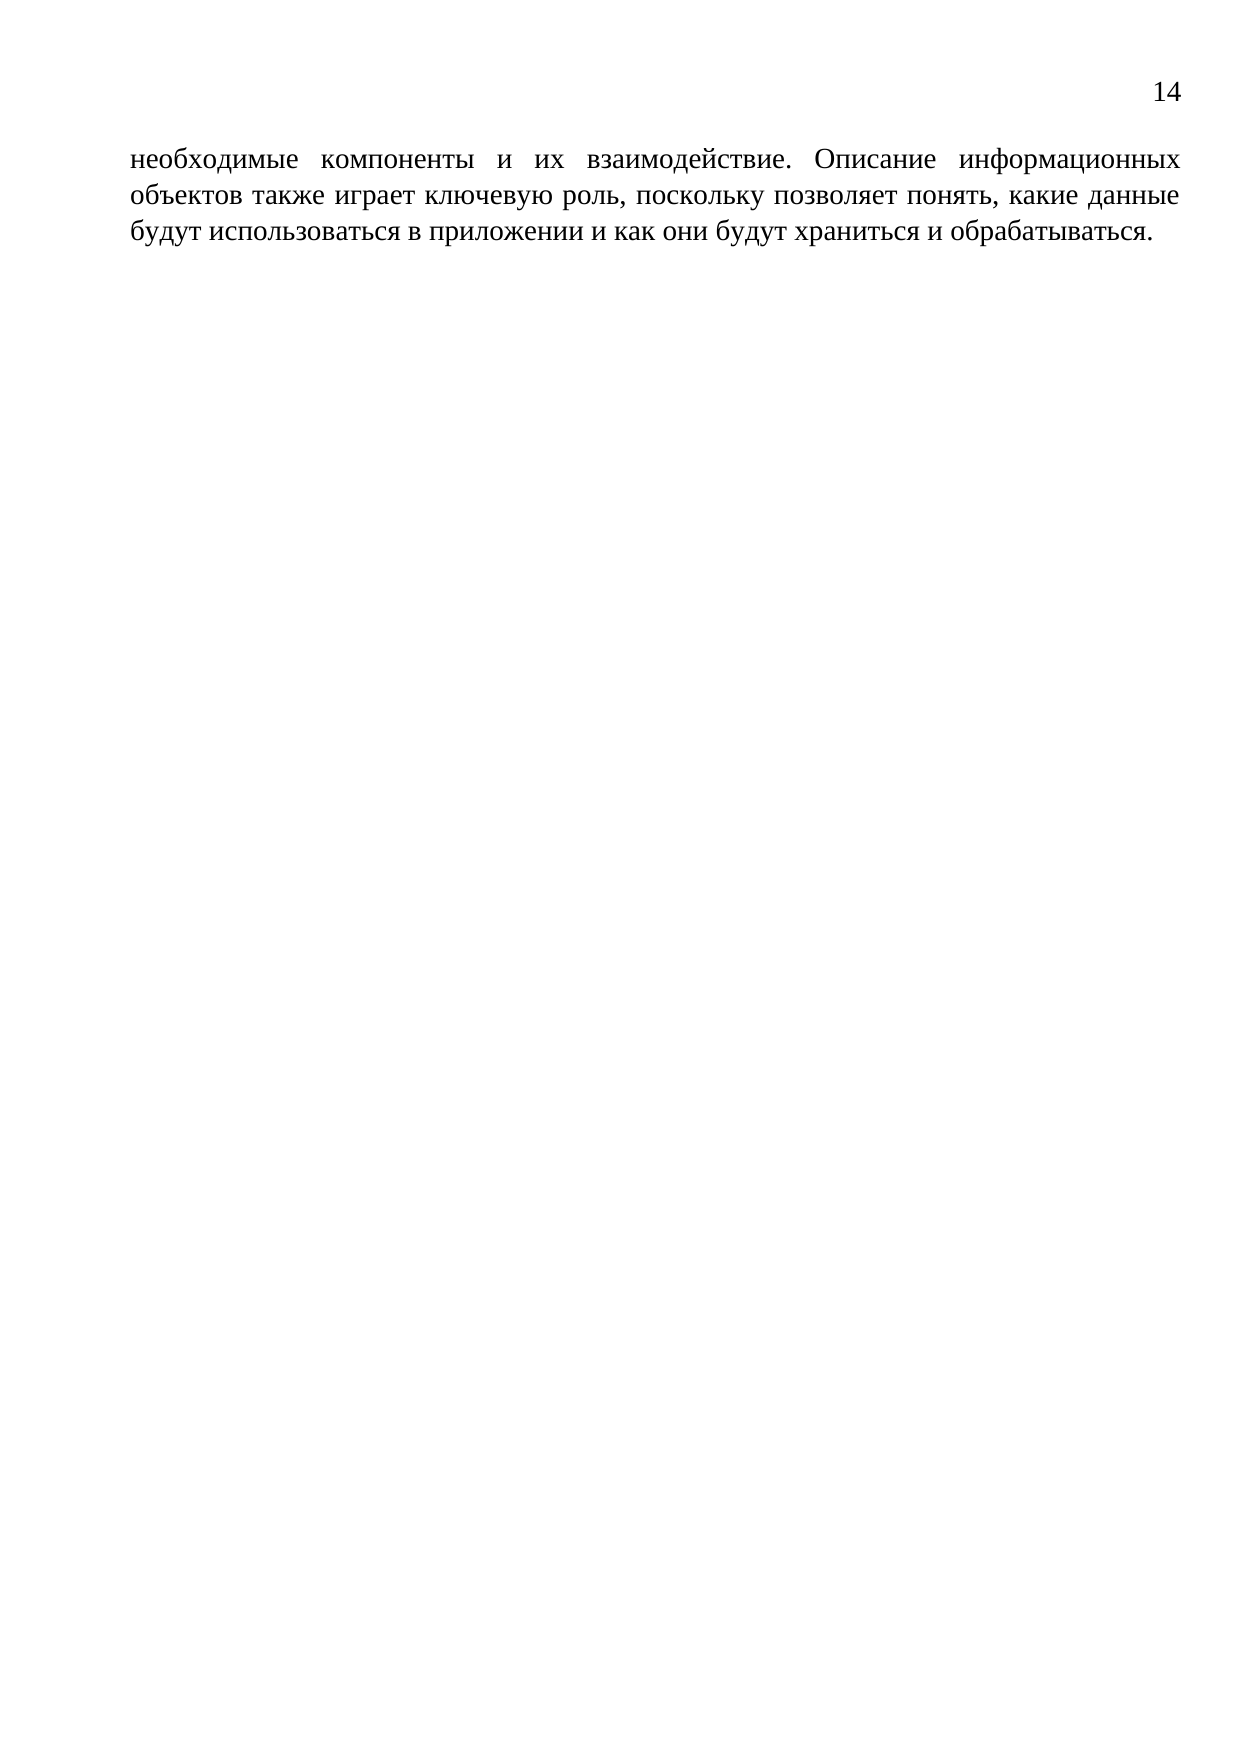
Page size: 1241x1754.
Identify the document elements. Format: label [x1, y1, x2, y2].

text [130, 141, 1181, 247]
